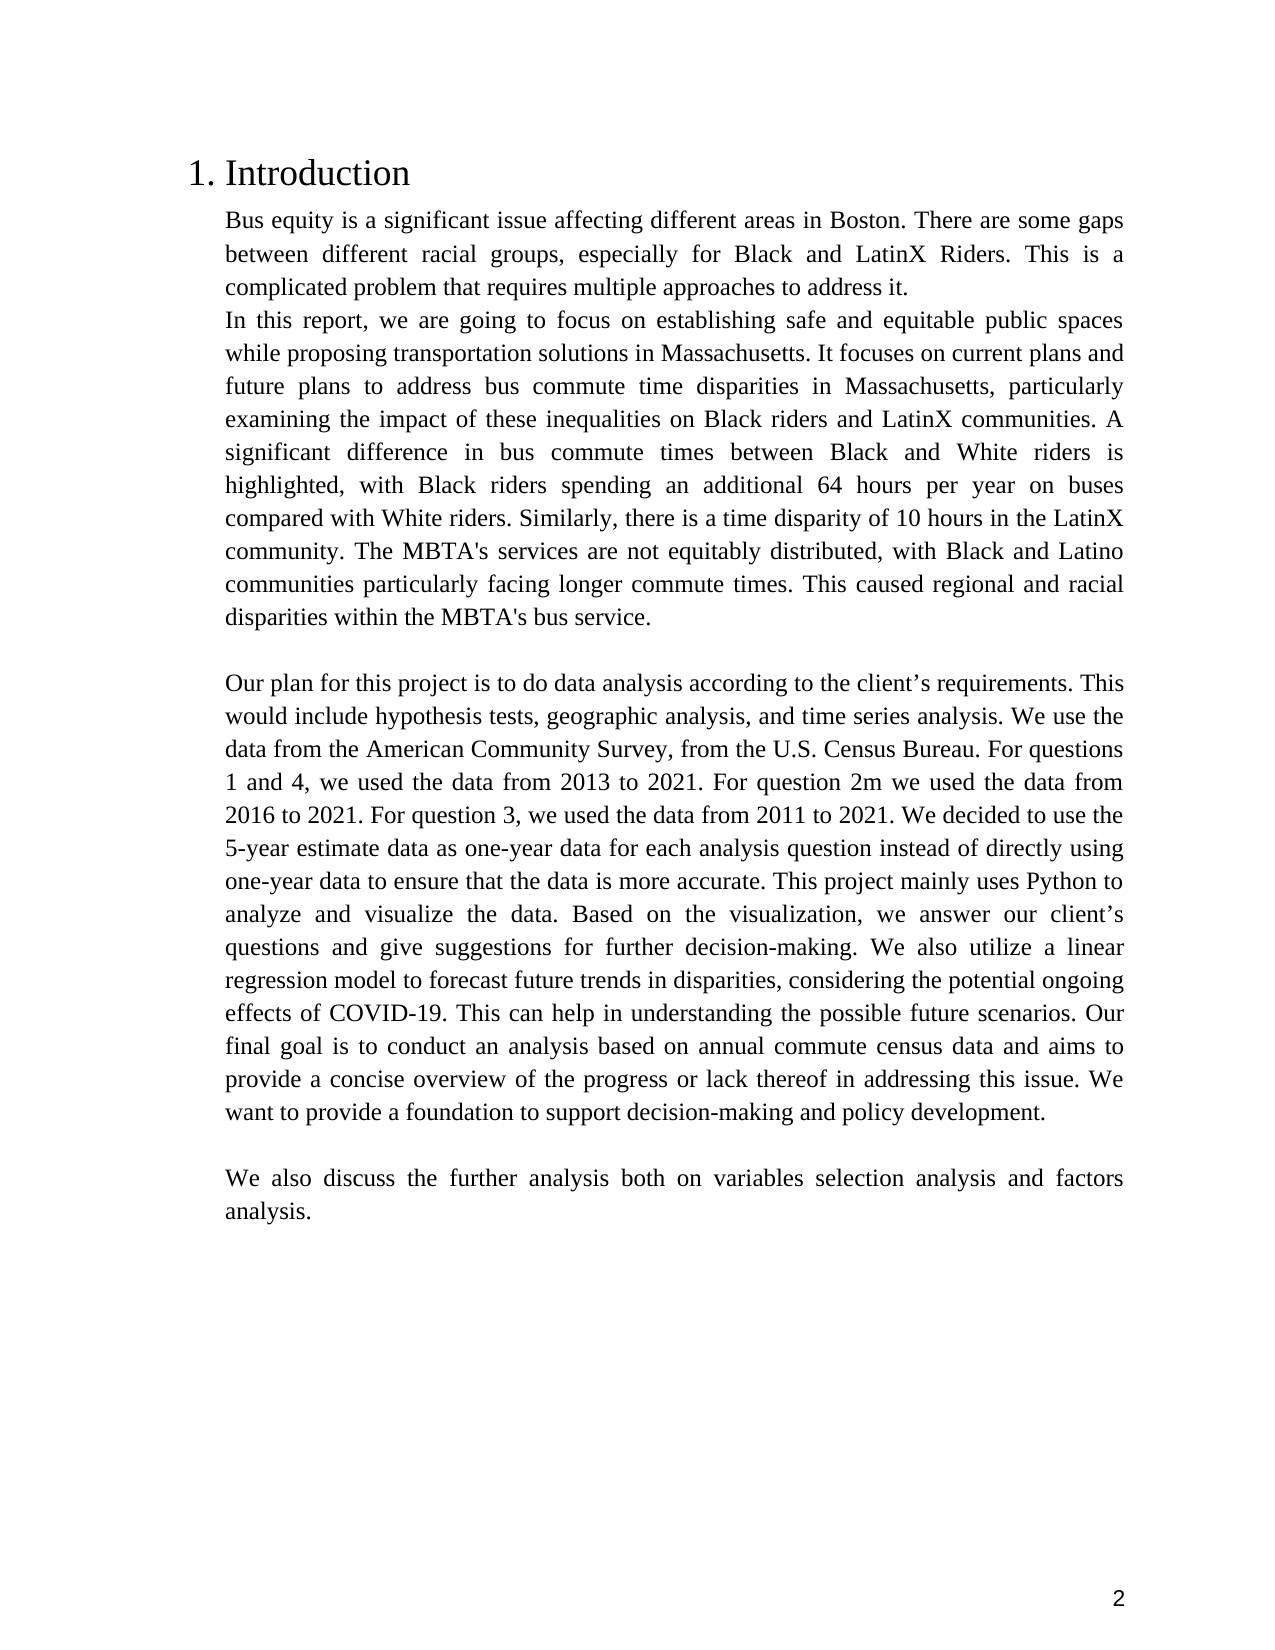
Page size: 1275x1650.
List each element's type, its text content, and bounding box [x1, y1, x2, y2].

text We also discuss the further analysis both on variables selection analysis and factors analysis. [225, 1163, 1125, 1225]
subtitle Introduction [187, 150, 1125, 193]
text In this report, we are going to focus on establishing safe and equitable public spaces while proposing transportation solutions in Massachusetts. It focuses on current plans and future plans to address bus commute time disparities in Massachusetts, particularly examining the impact of these inequalities on Black riders and LatinX communities. A significant difference in bus commute times between Black and White riders is highlighted, with Black riders spending an additional 64 hours per year on buses compared with White riders. Similarly, there is a time disparity of 10 hours in the LatinX community. The MBTA's services are not equitably distributed, with Black and Latino communities particularly facing longer commute times. This caused regional and racial disparities within the MBTA's bus service. [225, 305, 1125, 631]
text Bus equity is a significant issue affecting different areas in Boston. There are some gaps between different racial groups, especially for Black and LatinX Riders. This is a complicated problem that requires multiple approaches to address it. [225, 206, 1125, 300]
text Our plan for this project is to do data analysis according to the client’s requirements. This would include hypothesis tests, geographic analysis, and time series analysis. We use the data from the American Community Survey, from the U.S. Census Bureau. For questions 1 and 4, we used the data from 2013 to 2021. For question 2m we used the data from 2016 to 2021. For question 3, we used the data from 2011 to 2021. We decided to use the 5-year estimate data as one-year data for each analysis question instead of directly using one-year data to ensure that the data is more accurate. This project mainly uses Python to analyze and visualize the data. Based on the visualization, we answer our client’s questions and give suggestions for further decision-making. We also utilize a linear regression model to forecast future trends in disparities, considering the potential ongoing effects of COVID-19. This can help in understanding the possible future scenarios. Our final goal is to conduct an analysis based on annual commute census data and aims to provide a concise overview of the progress or lack thereof in addressing this issue. We want to provide a foundation to support decision-making and policy development. [225, 668, 1125, 1126]
